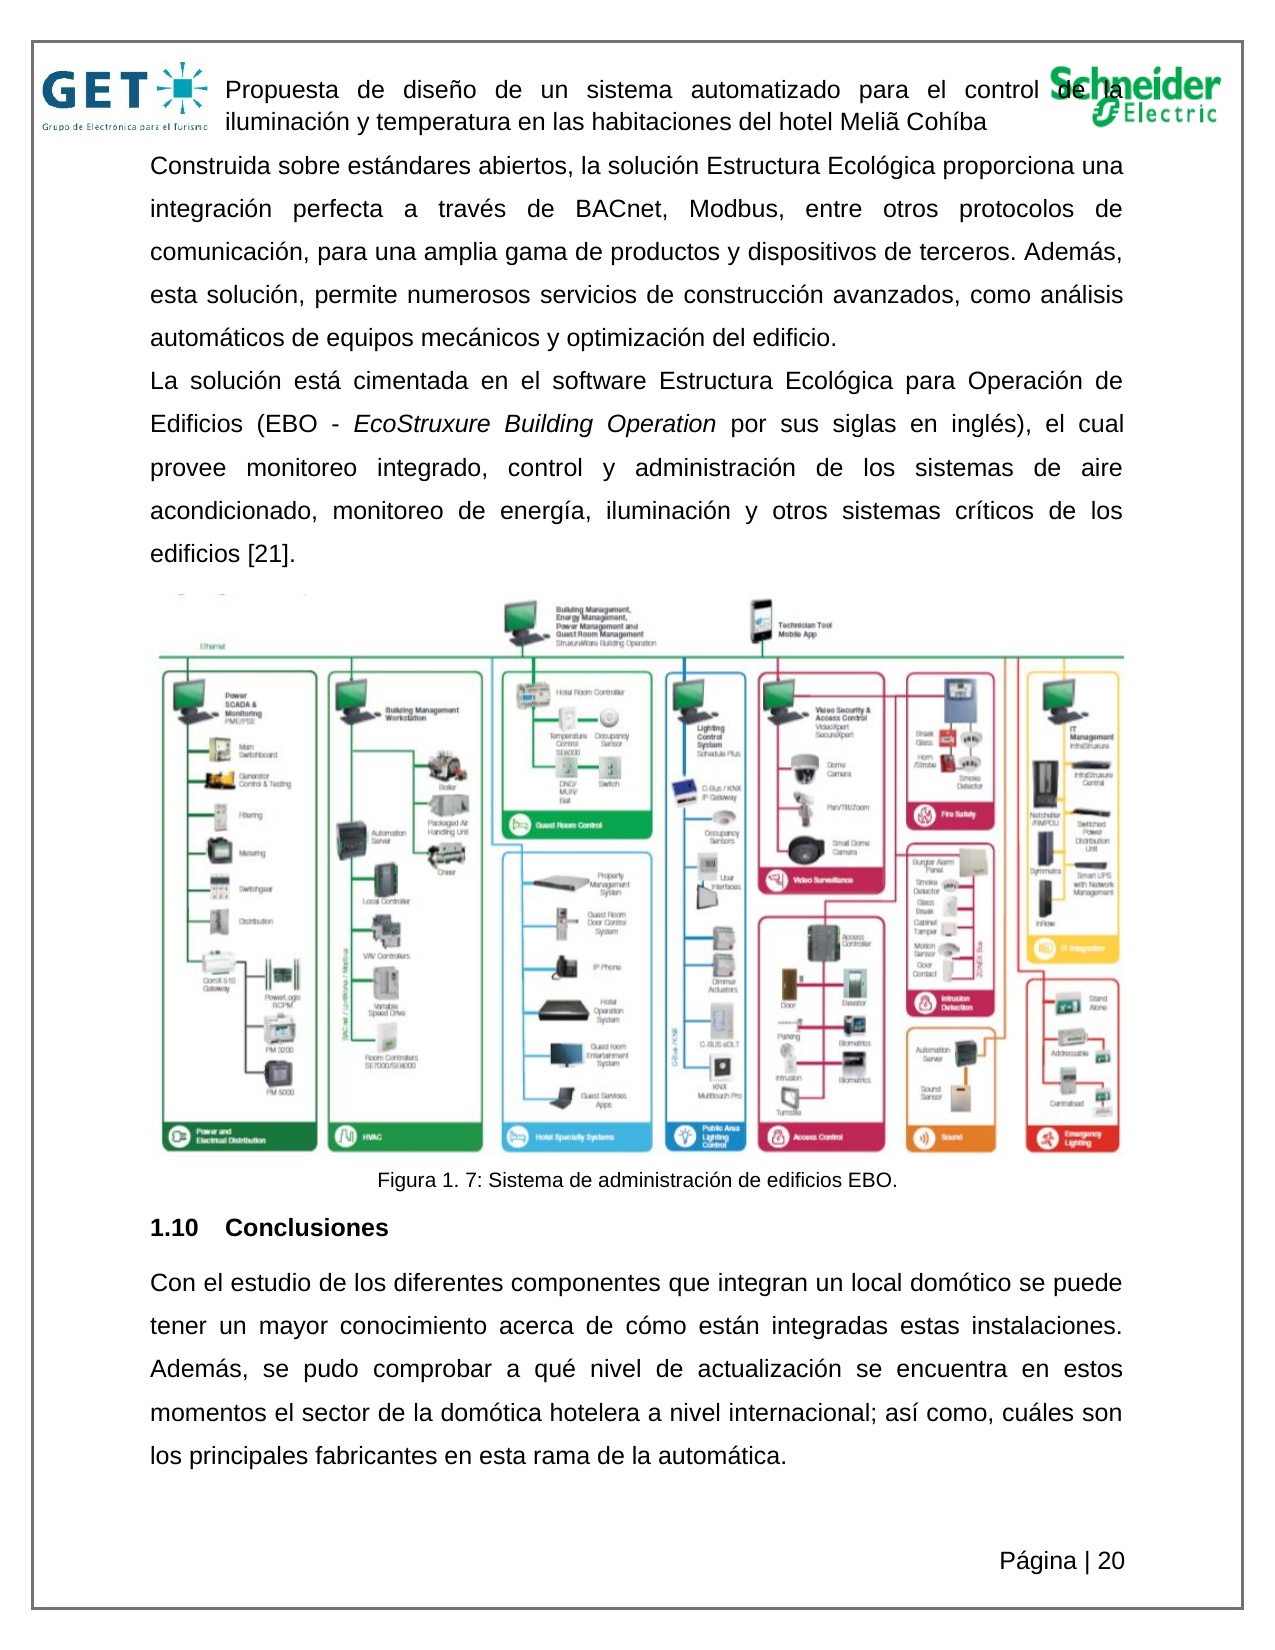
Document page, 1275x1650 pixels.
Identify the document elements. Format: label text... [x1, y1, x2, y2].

picture [150, 594, 1125, 1156]
text Figura 1. 7: Sistema de administración de edificios EBO. [150, 1168, 1125, 1192]
text La solución está cimentada en el software Estructura Ecológica para Operación de Edificios (EBO - EcoStruxure Building Operation por sus siglas en inglés), el cual provee monitoreo integrado, control y administración de los sistemas de aire acondicionado, monitoreo de energía, iluminación y otros sistemas críticos de los edificios [21]. [150, 366, 1125, 567]
picture [1037, 53, 1238, 135]
text Con el estudio de los diferentes componentes que integran un local domótico se puede tener un mayor conocimiento acerca de cómo están integradas estas instalaciones. Además, se pudo comprobar a qué nivel de actualización se encuentra en estos momentos el sector de la domótica hotelera a nivel internacional; así como, cuáles son los principales fabricantes en esta rama de la automática. [150, 1268, 1125, 1469]
text Construida sobre estándares abiertos, la solución Estructura Ecológica proporciona una integración perfecta a través de BACnet, Modbus, entre otros protocolos de comunicación, para una amplia gama de productos y dispositivos de terceros. Además, esta solución, permite numerosos servicios de construcción avanzados, como análisis automáticos de equipos mecánicos y optimización del edificio. [150, 151, 1125, 352]
picture [40, 62, 208, 131]
subtitle 1.10 Conclusiones [150, 1213, 1125, 1241]
